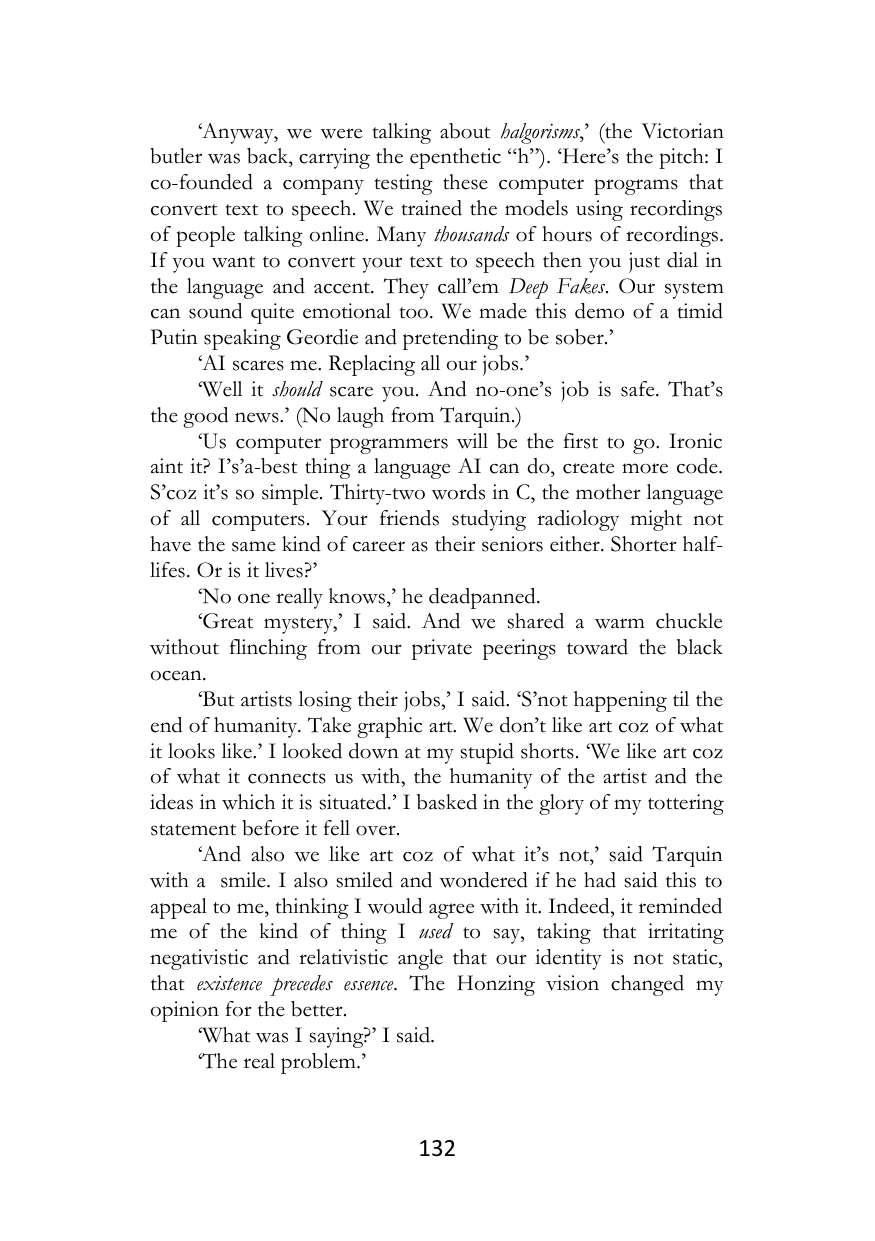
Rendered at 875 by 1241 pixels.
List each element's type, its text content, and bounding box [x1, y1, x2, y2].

text ‘Great mystery,’ I said. And we shared a warm chuckle without flinching from our private peerings toward the black ocean. [150, 609, 724, 687]
text ‘Anyway, we were talking about halgorisms,’ (the Victorian butler was back, carrying the epenthetic “h”). ‘Here’s the pitch: I co-founded a company testing these computer programs that convert text to speech. We trained the models using recordings of people talking online. Many thousands of hours of recordings. If you want to convert your text to speech then you just dial in the language and accent. They call’em Deep Fakes. Our system can sound quite emotional too. We made this demo of a timid Putin speaking Geordie and pretending to be sober.’ [150, 118, 724, 351]
text ‘No one really knows,’ he deadpanned. [150, 583, 724, 609]
text ‘Us computer programmers will be the first to go. Ironic aint it? I’s’a-best thing a language AI can do, create more code. S’coz it’s so simple. Thirty-two words in C, the mother language of all computers. Your friends studying radiology might not have the same kind of career as their seniors either. Shorter half-lifes. Or is it lives?’ [150, 428, 724, 583]
text ‘And also we like art coz of what it’s not,’ said Tarquin with a smile. I also smiled and wondered if he had said this to appeal to me, thinking I would agree with it. Indeed, it reminded me of the kind of thing I used to say, taking that irritating negativistic and relativistic angle that our identity is not static, that existence precedes essence. The Honzing vision changed my opinion for the better. [150, 842, 724, 1022]
text ‘The real problem.’ [150, 1048, 724, 1074]
text ‘AI scares me. Replacing all our jobs.’ [150, 351, 724, 377]
text ‘But artists losing their jobs,’ I said. ‘S’not happening til the end of humanity. Take graphic art. We don’t like art coz of what it looks like.’ I looked down at my stupid shorts. ‘We like art coz of what it connects us with, the humanity of the artist and the ideas in which it is situated.’ I basked in the glory of my tottering statement before it fell over. [150, 687, 724, 842]
text ‘Well it should scare you. And no-one’s job is safe. That’s the good news.’ (No laugh from Tarquin.) [150, 377, 724, 428]
text ‘What was I saying?’ I said. [150, 1022, 724, 1048]
